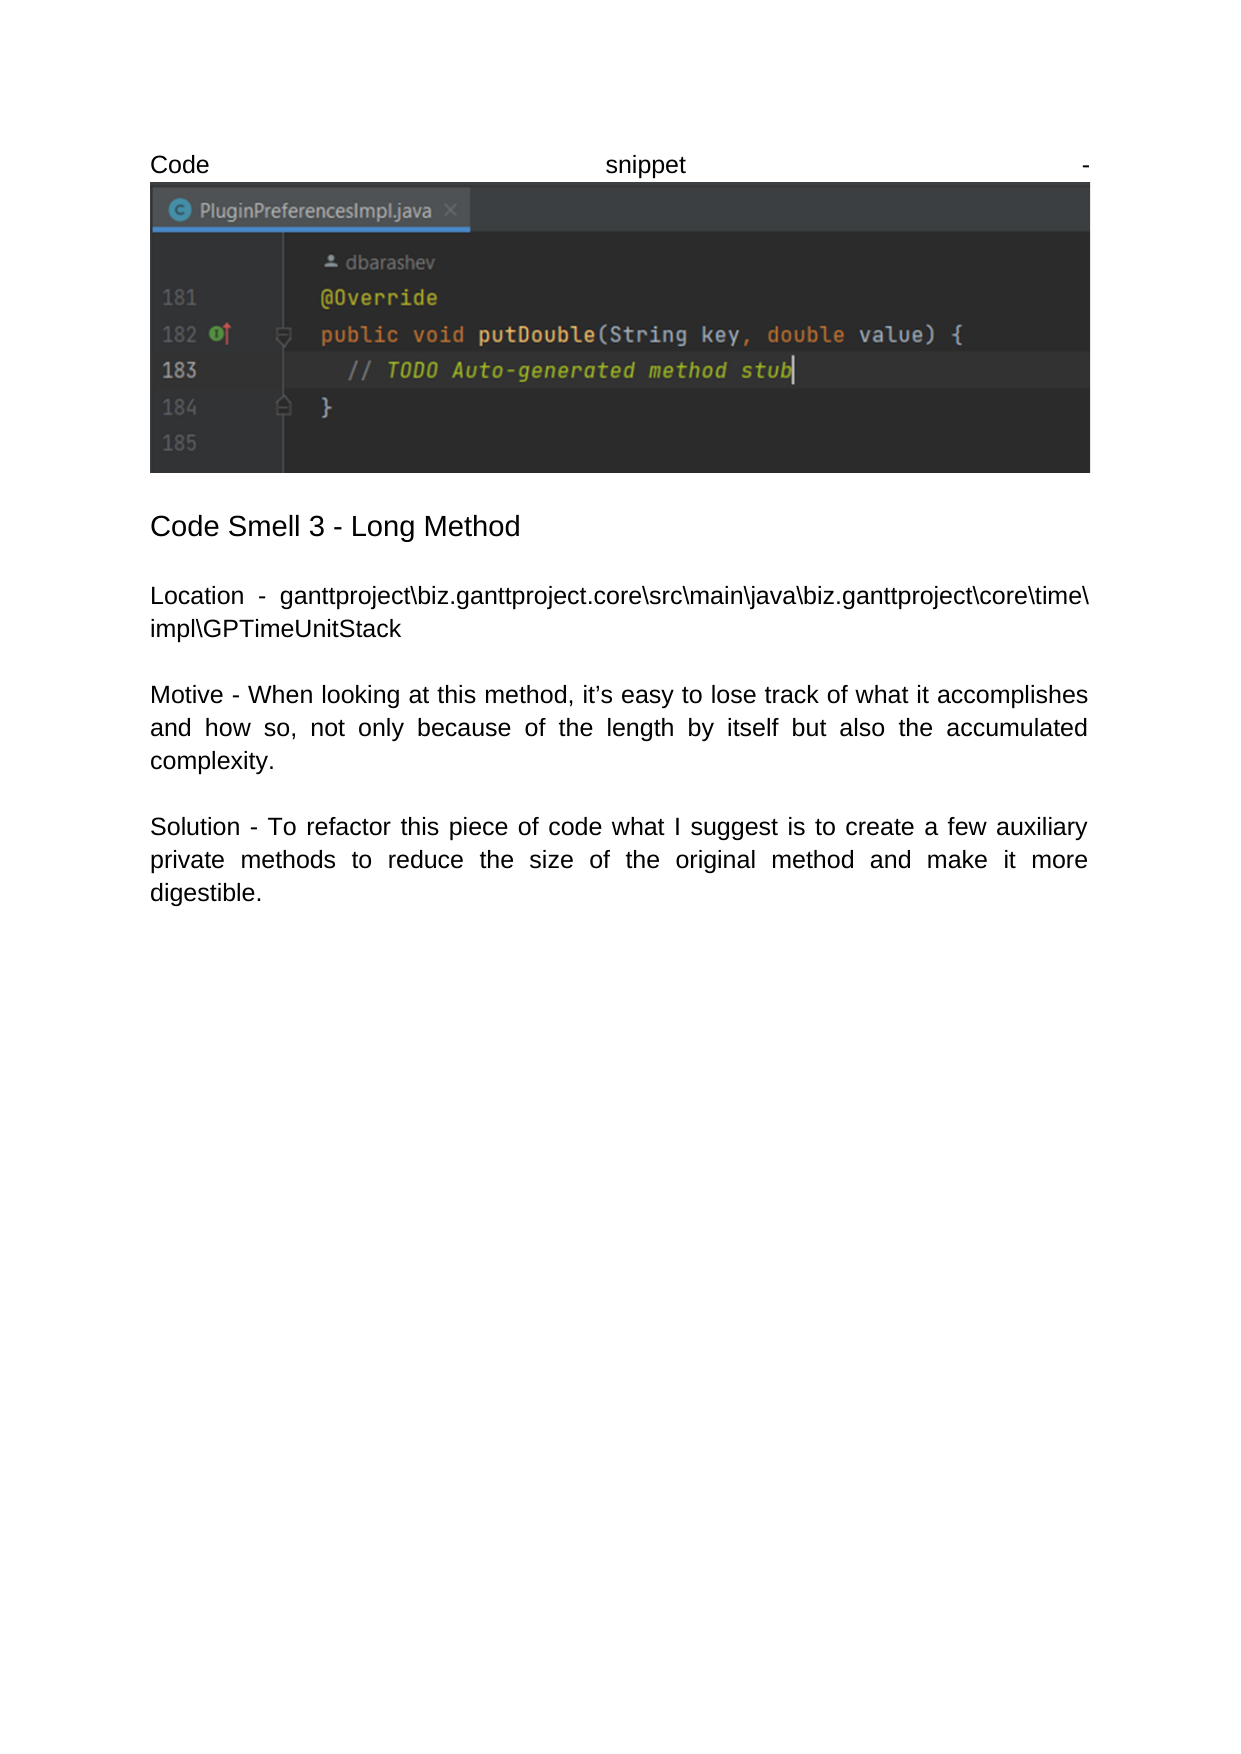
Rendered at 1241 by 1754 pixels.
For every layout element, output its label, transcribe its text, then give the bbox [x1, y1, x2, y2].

text Solution - To refactor this piece of code what I suggest is to create a few auxiliary private methods to reduce the size of the original method and make it more digestible. [150, 812, 1090, 907]
text Code snippet - [150, 150, 1090, 182]
picture [150, 182, 1091, 473]
text Code Smell 3 - Long Method [150, 509, 1090, 543]
text Motive - When looking at this method, it’s easy to lose track of what it accomplishes and how so, not only because of the length by itself but also the accumulated complexity. [150, 680, 1090, 774]
text Location - ganttproject\biz.ganttproject.core\src\main\java\biz.ganttproject\core\time\impl\GPTimeUnitStack [150, 581, 1090, 642]
